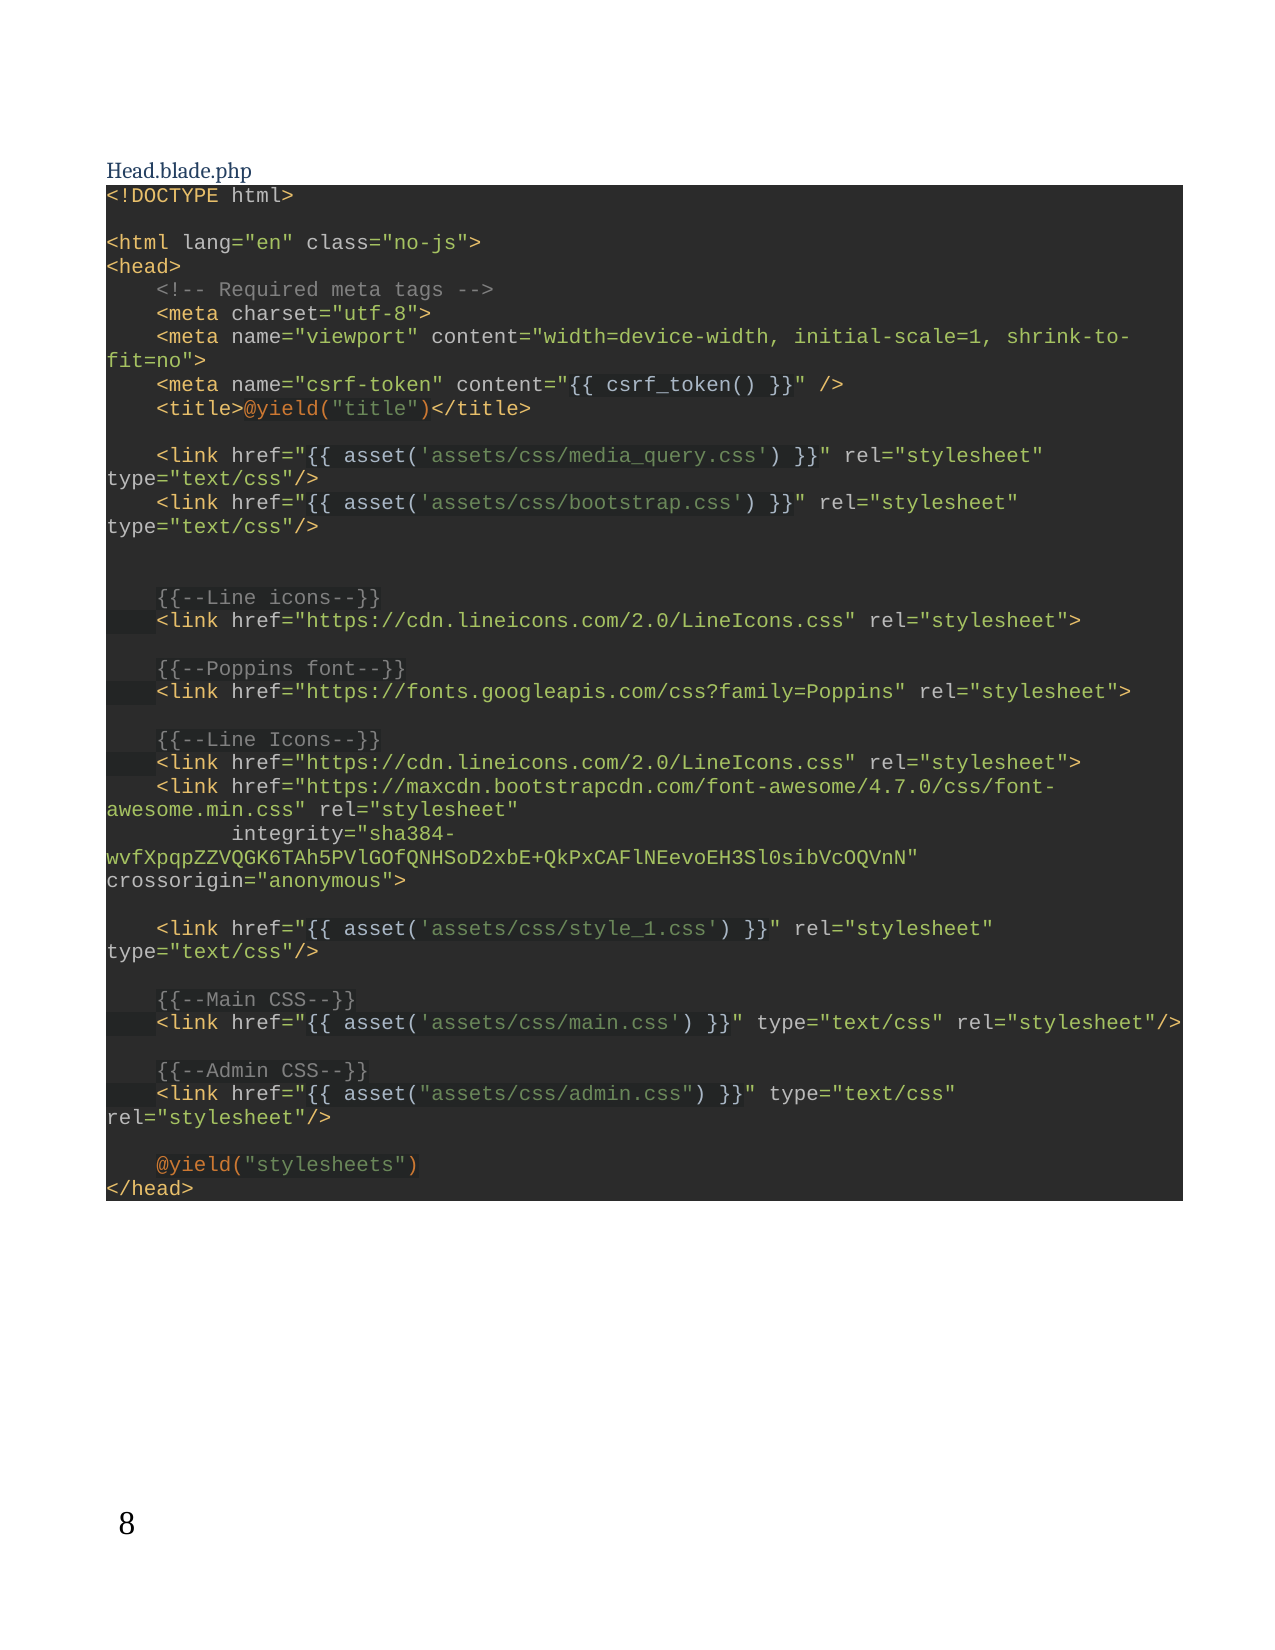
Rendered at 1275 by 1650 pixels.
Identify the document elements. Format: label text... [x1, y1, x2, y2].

subtitle Head.blade.php [106, 158, 1183, 185]
text <!DOCTYPE html> <html lang="en" class="no-js"> <head> <!-- Required meta tags --> <meta charset="utf-8"> <meta name="viewport" content="width=device-width, initial-scale=1, shrink-to-fit=no"> <meta name="csrf-token" content="{{ csrf_token() }}" /> <title>@yield("title")</title> <link href="{{ asset('assets/css/media_query.css') }}" rel="stylesheet" type="text/css"/> <link href="{{ asset('assets/css/bootstrap.css') }}" rel="stylesheet" type="text/css"/> {{--Line icons--}} <link href="https://cdn.lineicons.com/2.0/LineIcons.css" rel="stylesheet"> {{--Poppins font--}} <link href="https://fonts.googleapis.com/css?family=Poppins" rel="stylesheet"> {{--Line Icons--}} <link href="https://cdn.lineicons.com/2.0/LineIcons.css" rel="stylesheet"> <link href="https://maxcdn.bootstrapcdn.com/font-awesome/4.7.0/css/font-awesome.min.css" rel="stylesheet" integrity="sha384-wvfXpqpZZVQGK6TAh5PVlGOfQNHSoD2xbE+QkPxCAFlNEevoEH3Sl0sibVcOQVnN" crossorigin="anonymous"> <link href="{{ asset('assets/css/style_1.css') }}" rel="stylesheet" type="text/css"/> {{--Main CSS--}} <link href="{{ asset('assets/css/main.css') }}" type="text/css" rel="stylesheet"/> {{--Admin CSS--}} <link href="{{ asset("assets/css/admin.css") }}" type="text/css" rel="stylesheet"/> @yield("stylesheets") </head> [106, 185, 1183, 1201]
